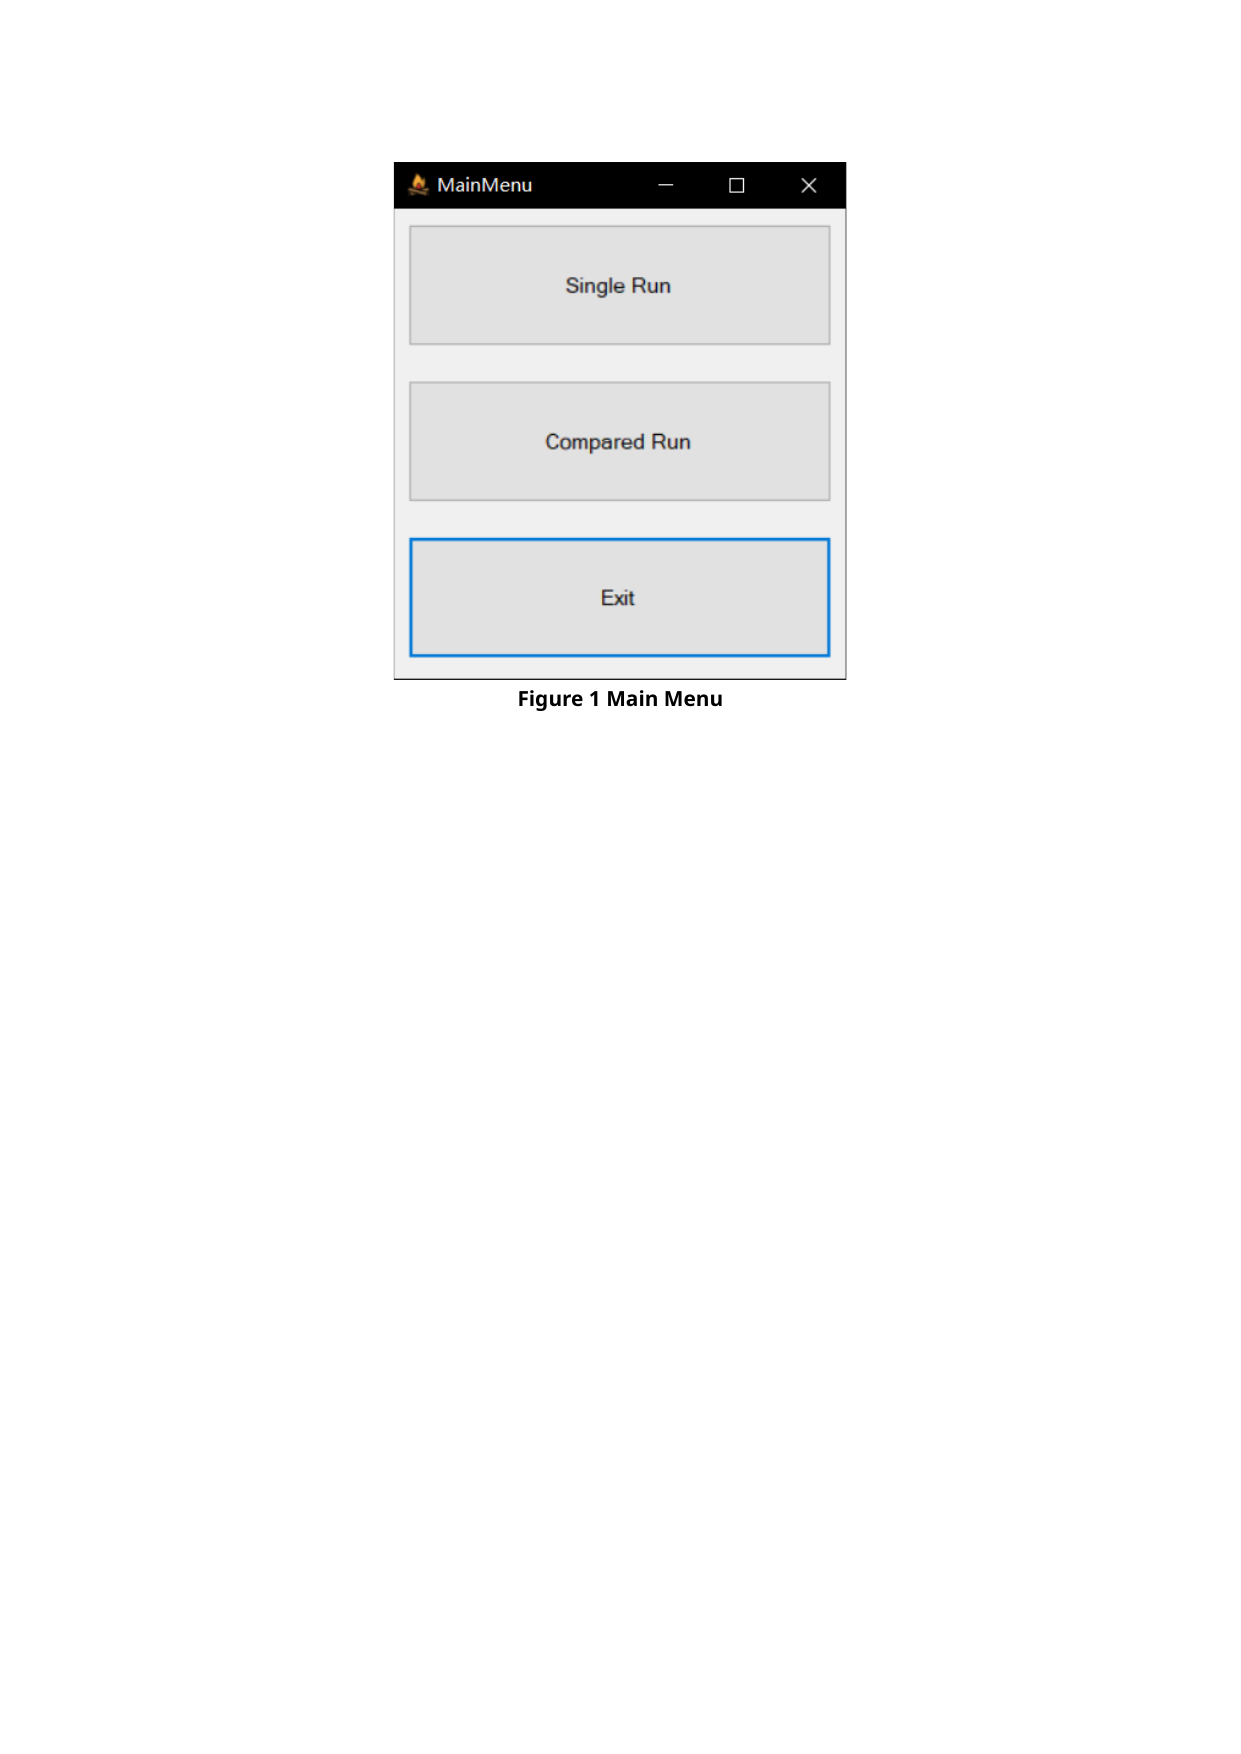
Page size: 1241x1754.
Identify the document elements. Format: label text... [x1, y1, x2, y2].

text Figure 1 Main Menu [187, 682, 1053, 714]
picture [393, 162, 847, 680]
